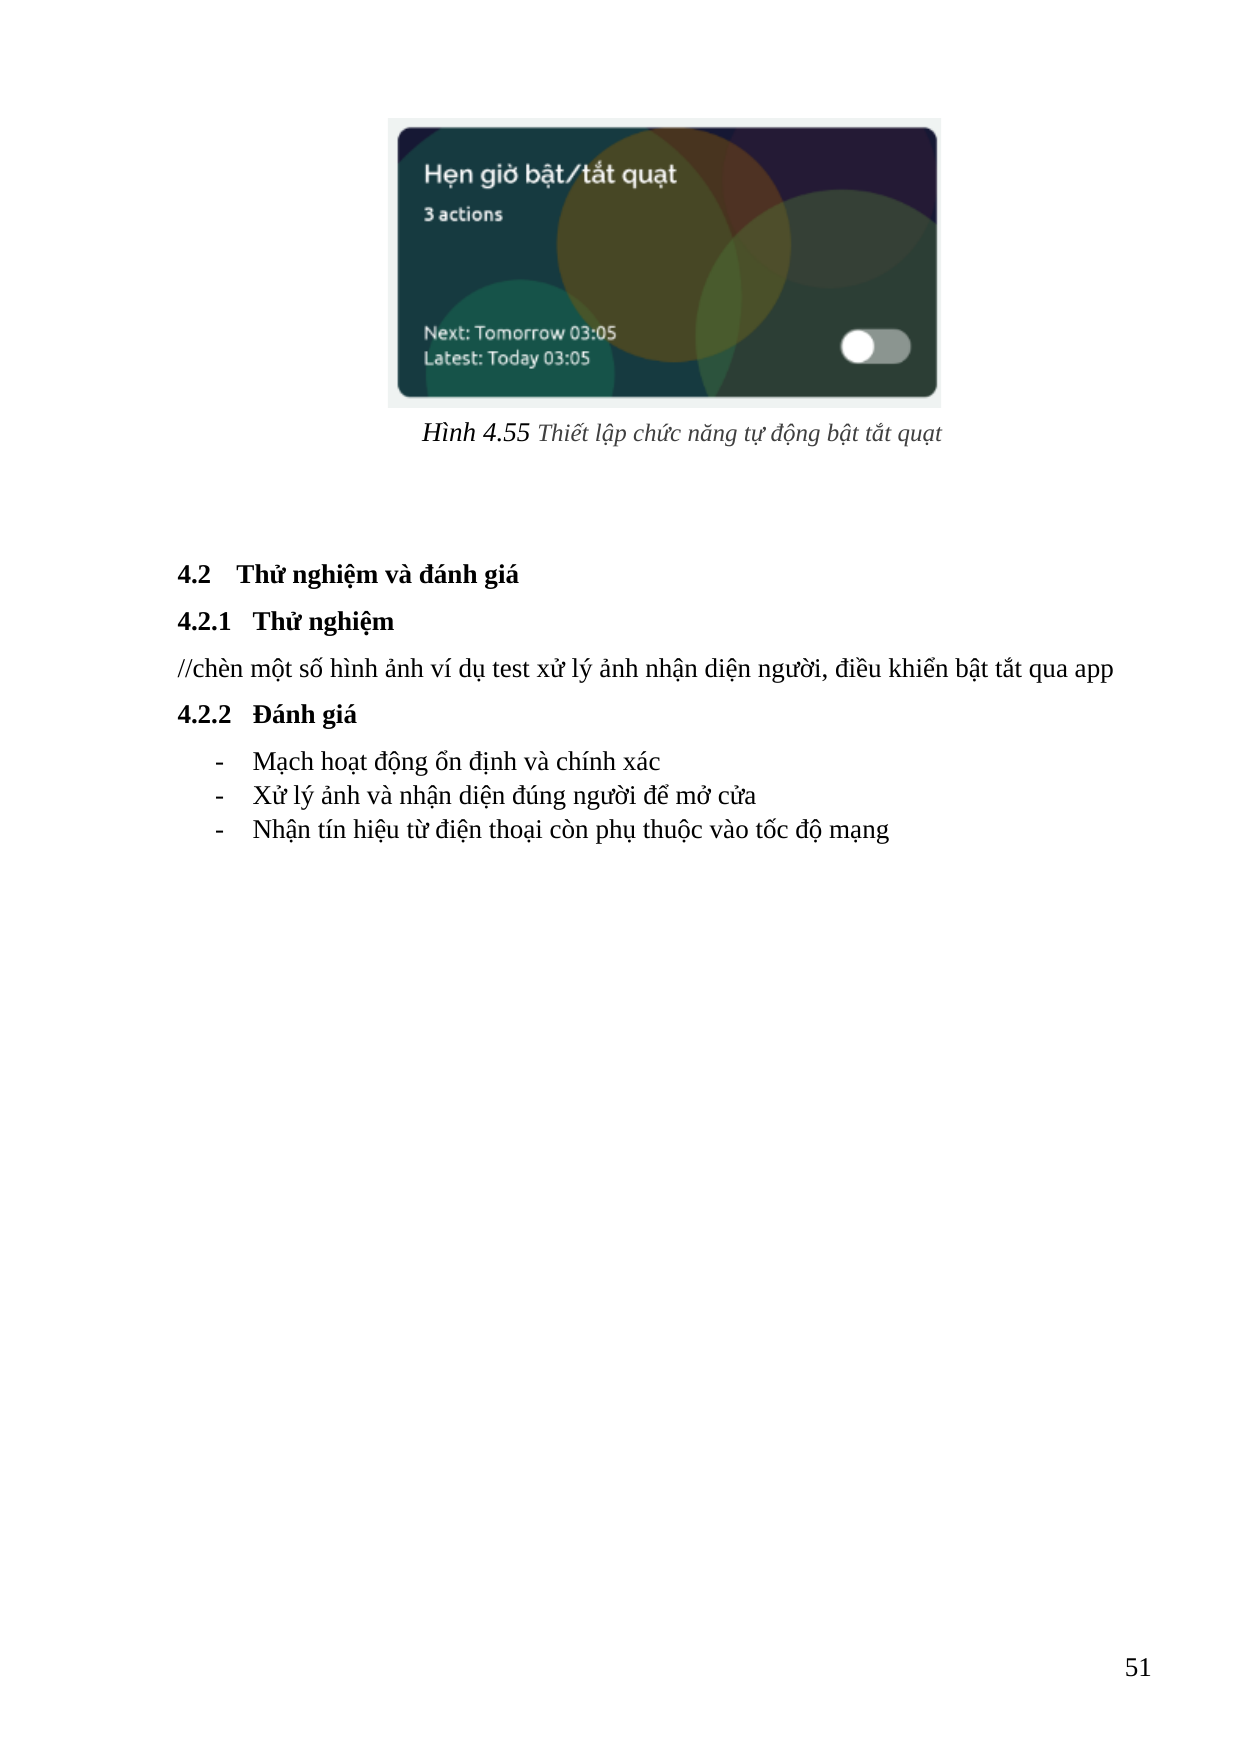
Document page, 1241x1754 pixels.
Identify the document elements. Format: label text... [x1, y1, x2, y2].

list Nhận tín hiệu từ điện thoại còn phụ thuộc vào tốc độ mạng [215, 813, 1152, 844]
text //chèn một số hình ảnh ví dụ test xử lý ảnh nhận diện người, điều khiển bật tắt qua app [177, 652, 1152, 683]
subtitle Thử nghiệm [177, 605, 1152, 636]
subtitle Thử nghiệm và đánh giá [177, 558, 1152, 589]
subtitle Đánh giá [177, 698, 1152, 729]
list Xử lý ảnh và nhận diện đúng người để mở cửa [215, 779, 1152, 810]
picture [387, 118, 942, 408]
list Mạch hoạt động ổn định và chính xác [215, 745, 1152, 776]
